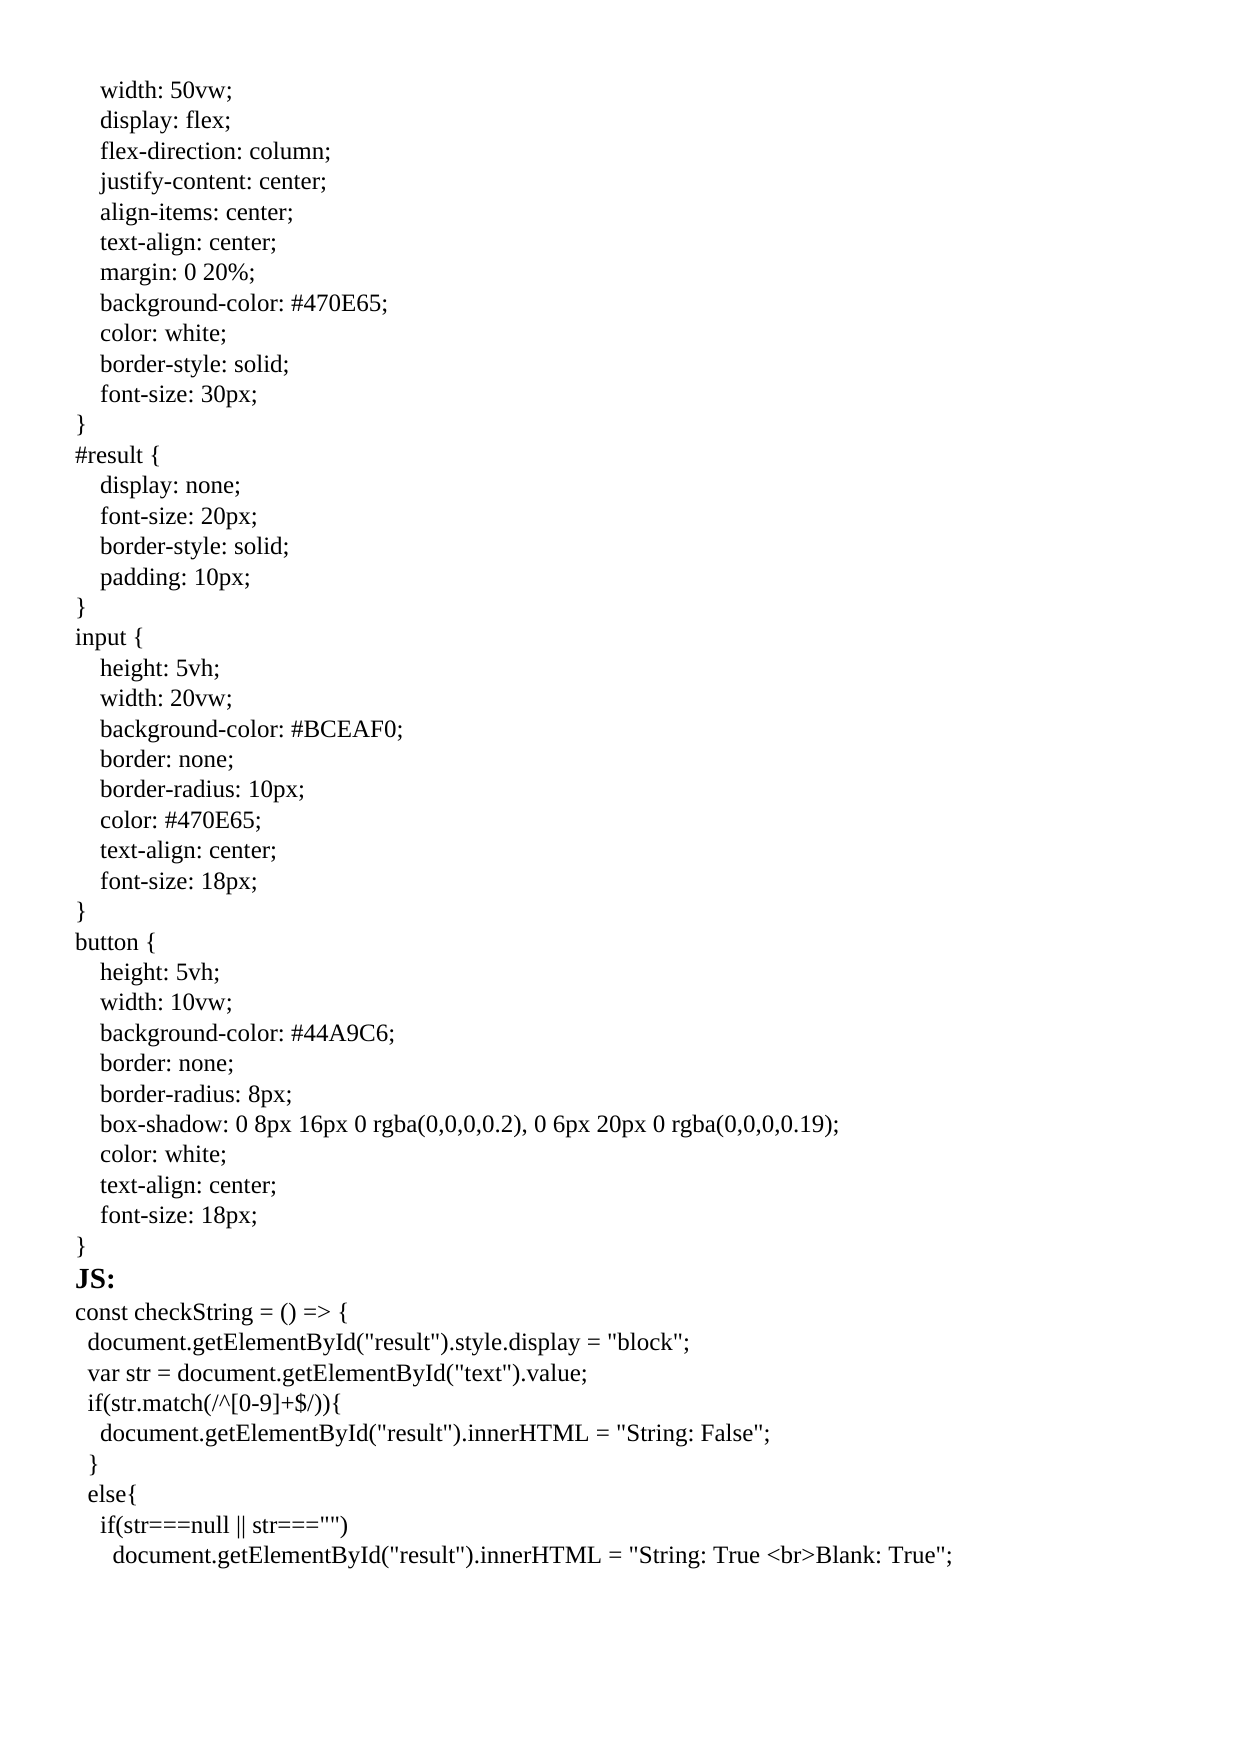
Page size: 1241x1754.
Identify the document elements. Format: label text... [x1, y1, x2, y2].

text width: 50vw; [75, 75, 1165, 104]
text width: 20vw; [75, 683, 1165, 712]
text background-color: #470E65; [75, 288, 1165, 317]
text align-items: center; [75, 197, 1165, 225]
text document.getElementById("result").innerHTML = "String: True <br>Blank: True"; [75, 1540, 1165, 1569]
text justify-content: center; [75, 166, 1165, 195]
text height: 5vh; [75, 653, 1165, 682]
text color: #470E65; [75, 805, 1165, 834]
text color: white; [75, 318, 1165, 347]
text var str = document.getElementById("text").value; [75, 1358, 1165, 1386]
text JS: [75, 1261, 1165, 1295]
text color: white; [75, 1139, 1165, 1168]
text border-radius: 8px; [75, 1079, 1165, 1107]
text background-color: #BCEAF0; [75, 714, 1165, 742]
text font-size: 18px; [75, 1200, 1165, 1229]
text document.getElementById("result").innerHTML = "String: False"; [75, 1418, 1165, 1447]
text } [75, 1231, 1165, 1259]
text #result { [75, 440, 1165, 469]
text background-color: #44A9C6; [75, 1018, 1165, 1047]
text font-size: 30px; [75, 379, 1165, 408]
text const checkString = () => { [75, 1297, 1165, 1326]
text document.getElementById("result").style.display = "block"; [75, 1327, 1165, 1356]
text flex-direction: column; [75, 136, 1165, 164]
text text-align: center; [75, 1170, 1165, 1199]
text border-style: solid; [75, 531, 1165, 560]
text display: none; [75, 470, 1165, 499]
text border: none; [75, 744, 1165, 773]
text text-align: center; [75, 227, 1165, 256]
text } [75, 896, 1165, 925]
text button { [75, 927, 1165, 955]
text margin: 0 20%; [75, 257, 1165, 286]
text if(str===null || str==="") [75, 1510, 1165, 1538]
text padding: 10px; [75, 562, 1165, 590]
text text-align: center; [75, 835, 1165, 864]
text font-size: 20px; [75, 501, 1165, 529]
text height: 5vh; [75, 957, 1165, 986]
text } [75, 409, 1165, 438]
text border: none; [75, 1048, 1165, 1077]
text input { [75, 622, 1165, 651]
text display: flex; [75, 105, 1165, 134]
text width: 10vw; [75, 987, 1165, 1016]
text else{ [75, 1479, 1165, 1508]
text box-shadow: 0 8px 16px 0 rgba(0,0,0,0.2), 0 6px 20px 0 rgba(0,0,0,0.19); [75, 1109, 1165, 1138]
text font-size: 18px; [75, 866, 1165, 894]
text } [75, 592, 1165, 621]
text } [75, 1449, 1165, 1478]
text if(str.match(/^[0-9]+$/)){ [75, 1388, 1165, 1417]
text border-style: solid; [75, 349, 1165, 377]
text border-radius: 10px; [75, 774, 1165, 803]
